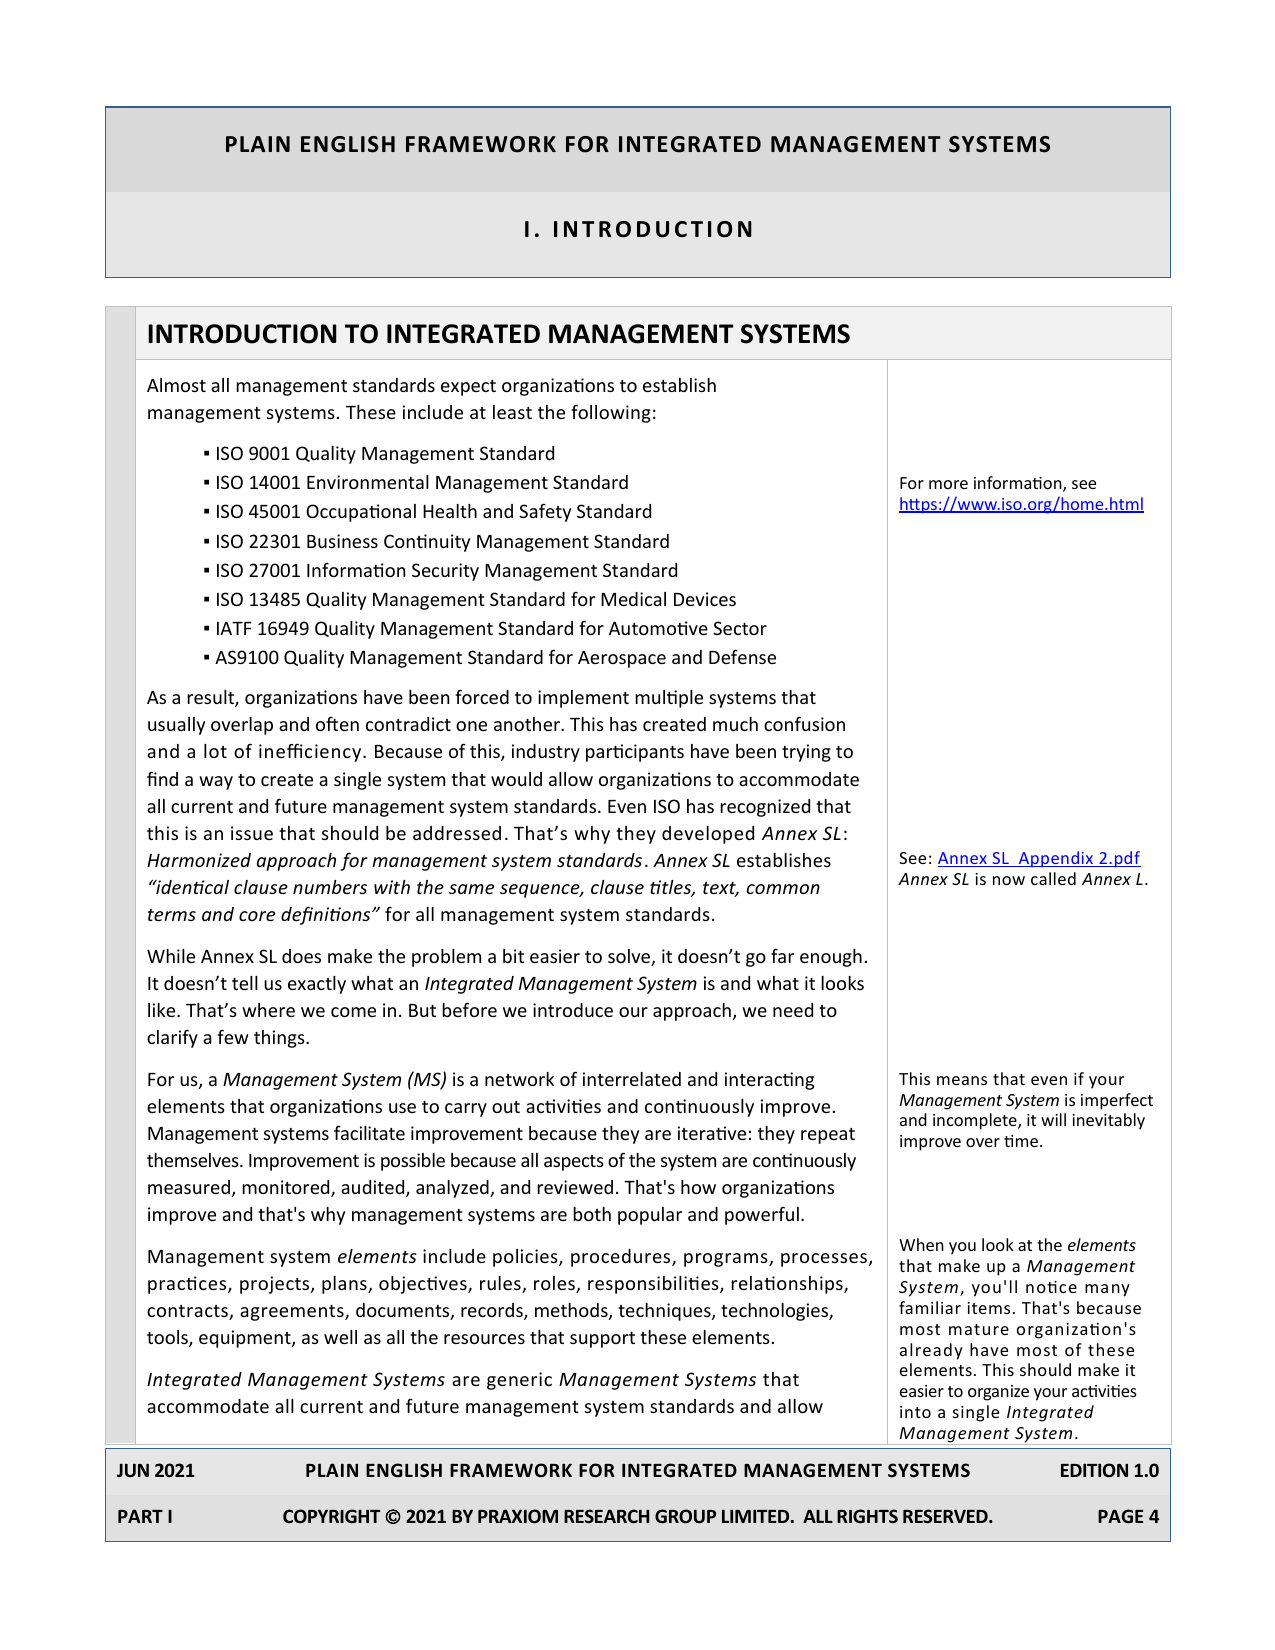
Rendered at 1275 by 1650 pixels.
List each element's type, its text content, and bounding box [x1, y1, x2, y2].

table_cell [888, 360, 1171, 1443]
table_header [106, 307, 135, 359]
table_cell [106, 359, 135, 1443]
table_header INTRODUCTION TO INTEGRATED MANAGEMENT SYSTEMS [136, 307, 1171, 359]
